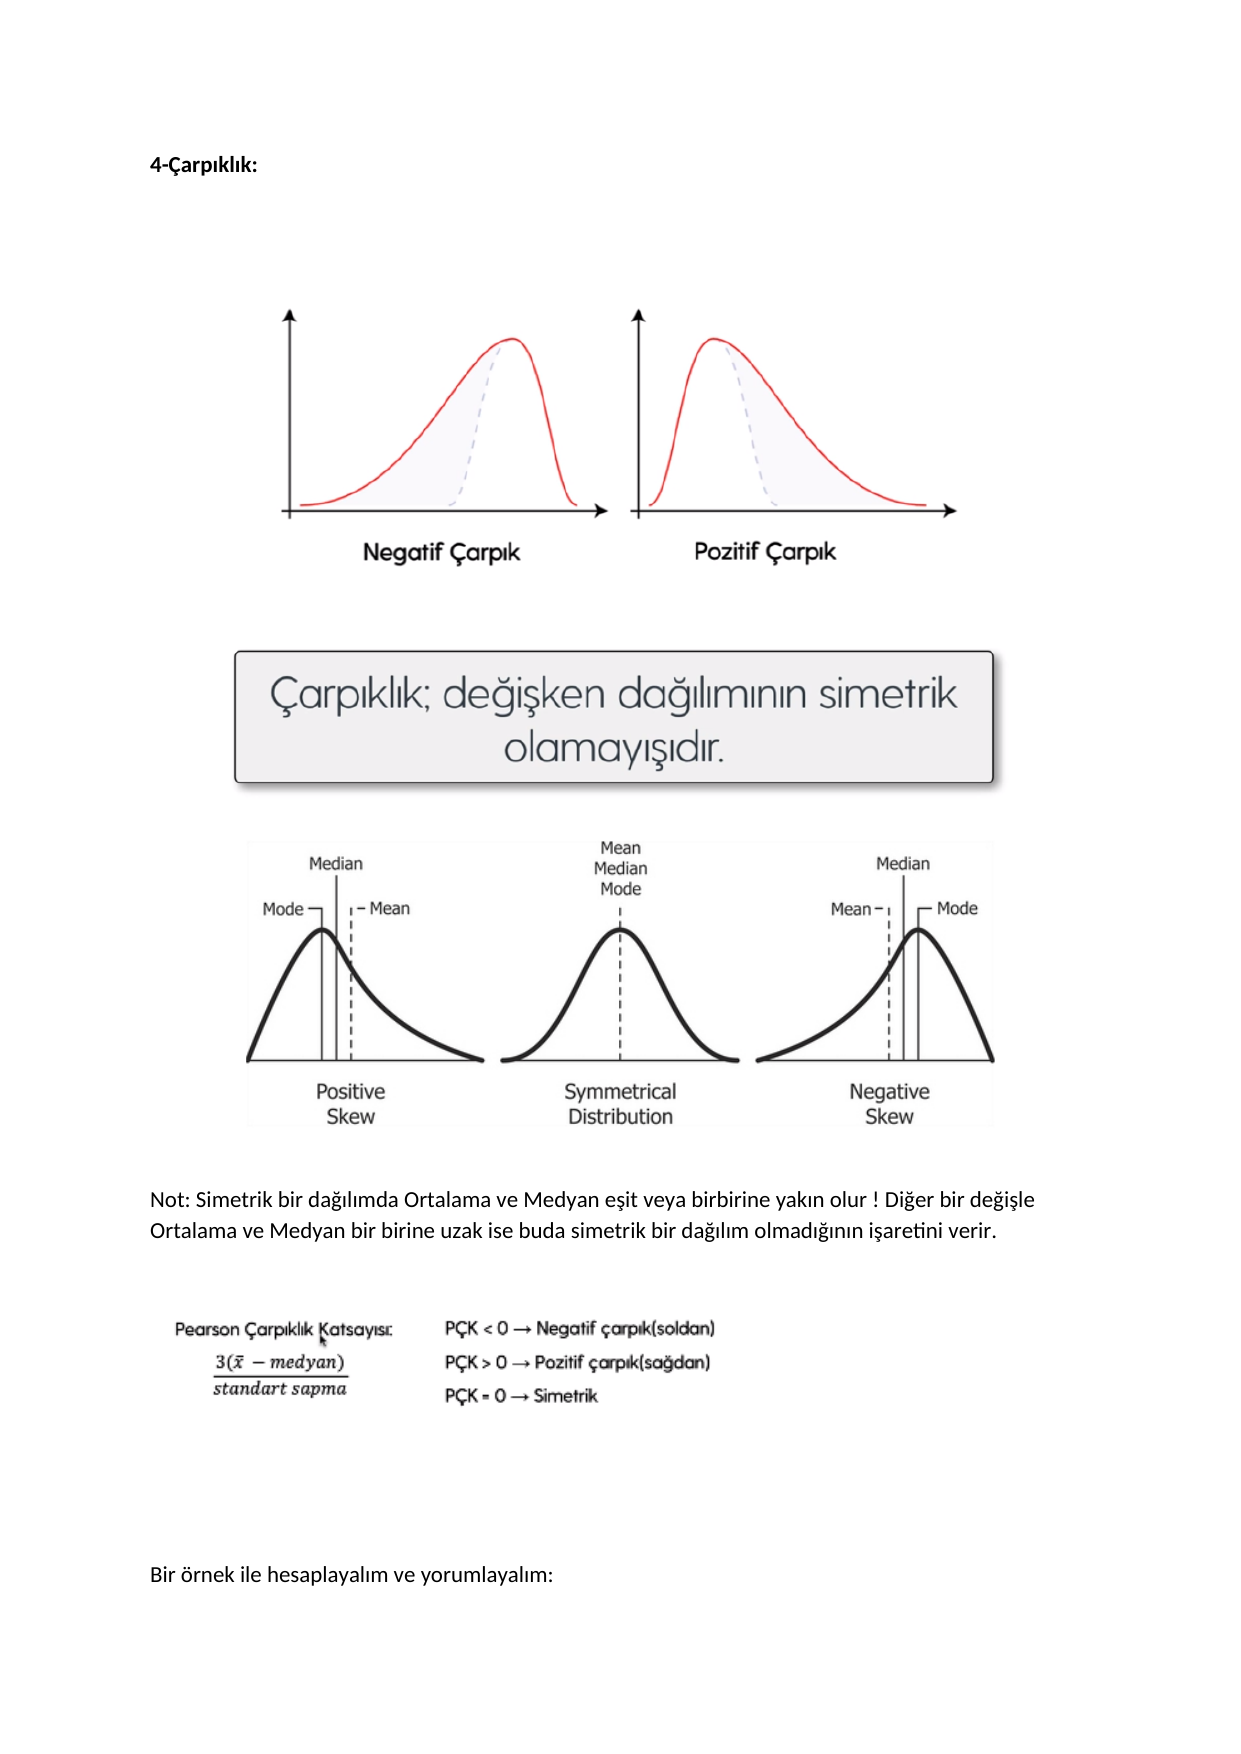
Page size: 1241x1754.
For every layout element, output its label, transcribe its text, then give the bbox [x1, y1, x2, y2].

text Bir örnek ile hesaplayalım ve yorumlayalım: [150, 1560, 1090, 1588]
text 4-Çarpıklık: [150, 150, 1090, 178]
picture [150, 235, 1089, 825]
picture [150, 1301, 747, 1417]
picture [245, 839, 995, 1129]
text Not: Simetrik bir dağılımda Ortalama ve Medyan eşit veya birbirine yakın olur ! Diğer bir değişle Ortalama ve Medyan bir birine uzak ise buda simetrik bir dağılım olmadığının işaretini verir. [150, 1186, 1090, 1244]
